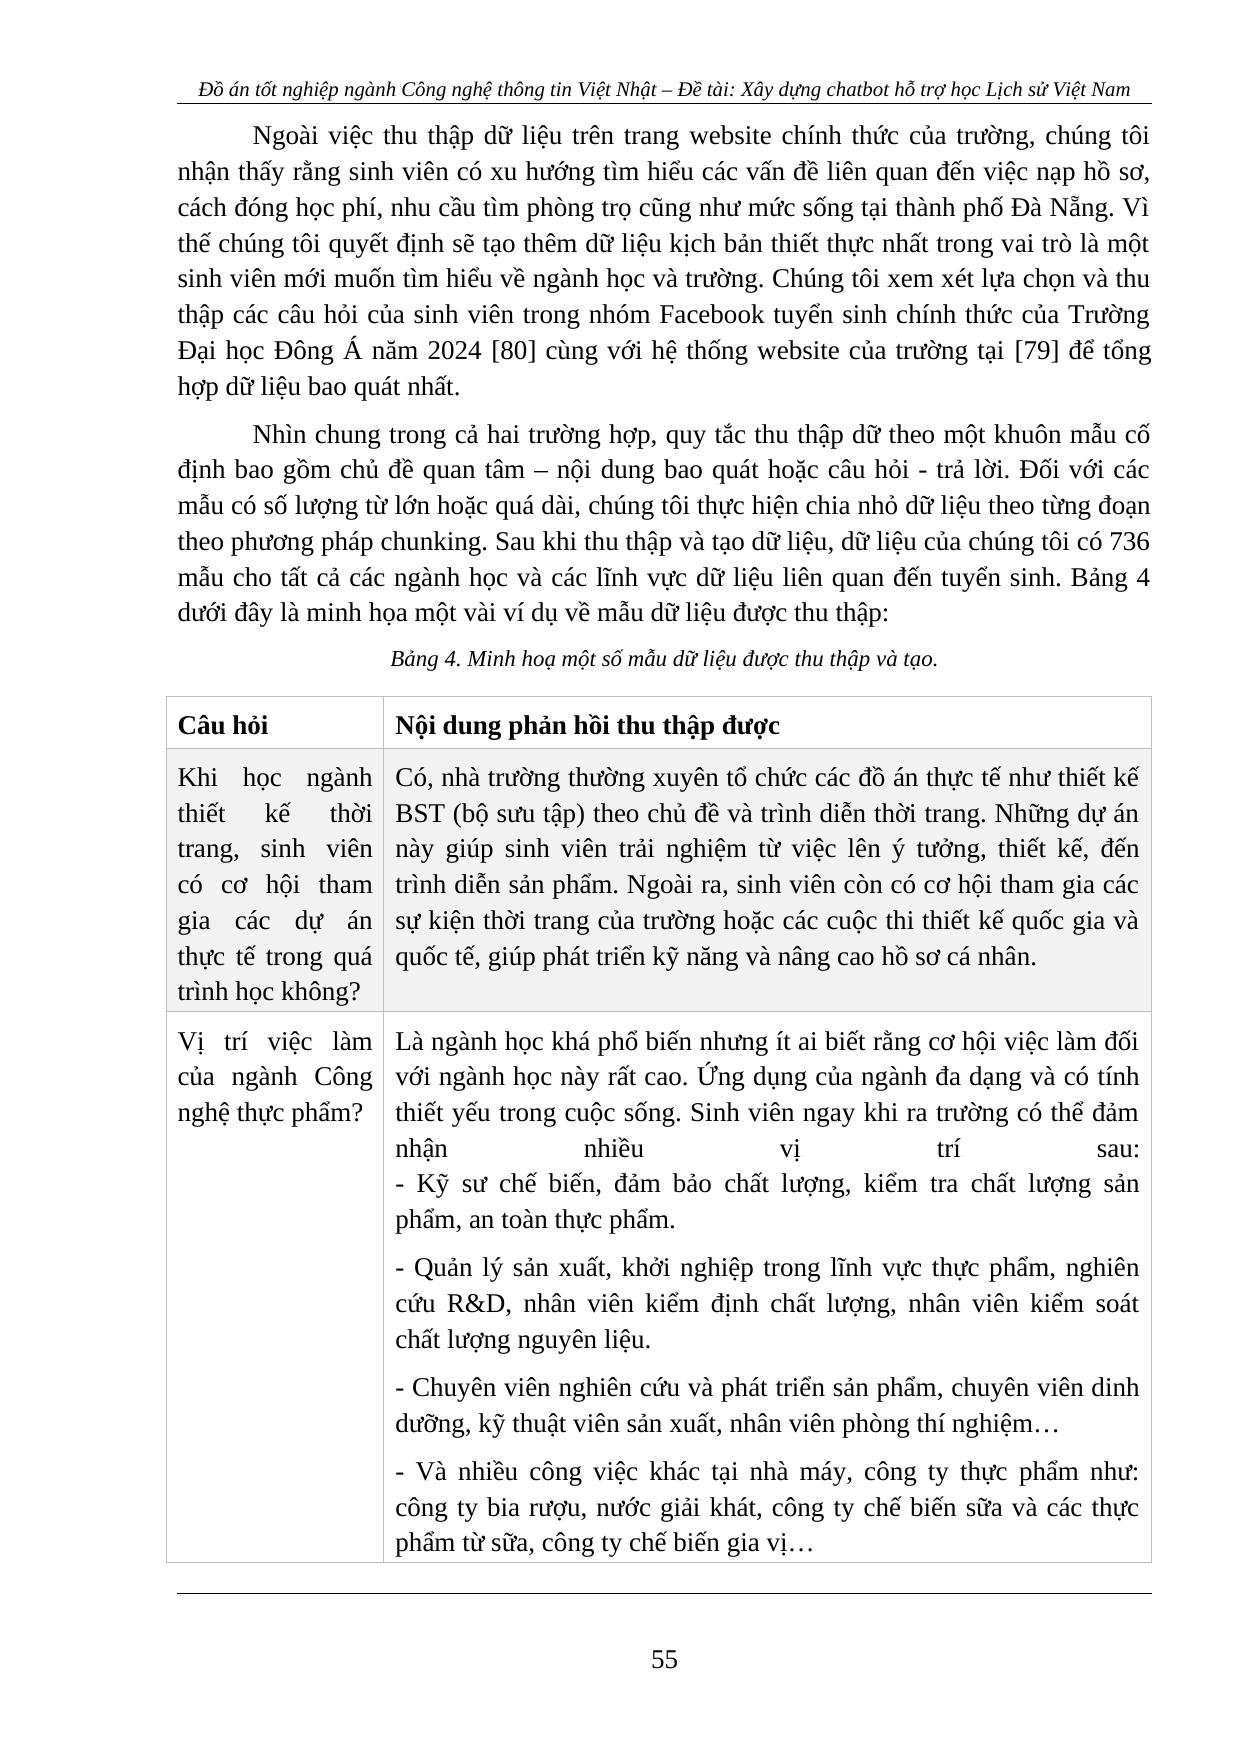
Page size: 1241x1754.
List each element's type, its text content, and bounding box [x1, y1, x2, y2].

table_header Câu hỏi [167, 697, 383, 747]
text Bảng 4. Minh hoạ một số mẫu dữ liệu được thu thập và tạo. [177, 645, 1152, 671]
table_cell Khi học ngành thiết kế thời trang, sinh viên có cơ hội tham gia các dự án thực tế trong quá trình học không? [167, 749, 383, 1011]
text Ngoài việc thu thập dữ liệu trên trang website chính thức của trường, chúng tôi nhận thấy rằng sinh viên có xu hướng tìm hiểu các vấn đề liên quan đến việc nạp hồ sơ, cách đóng học phí, nhu cầu tìm phòng trọ cũng như mức sống tại thành phố Đà Nẵng. Vì thế chúng tôi quyết định sẽ tạo thêm dữ liệu kịch bản thiết thực nhất trong vai trò là một sinh viên mới muốn tìm hiểu về ngành học và trường. Chúng tôi xem xét lựa chọn và thu thập các câu hỏi của sinh viên trong nhóm Facebook tuyển sinh chính thức của Trường Đại học Đông Á năm 2024 cùng với hệ thống website của trường tại để tổng hợp dữ liệu bao quát nhất. [177, 119, 1152, 401]
table_cell Là ngành học khá phổ biến nhưng ít ai biết rằng cơ hội việc làm đối với ngành học này rất cao. Ứng dụng của ngành đa dạng và có tính thiết yếu trong cuộc sống. Sinh viên ngay khi ra trường có thể đảm nhận nhiều vị trí sau: - Kỹ sư chế biến, đảm bảo chất lượng, kiểm tra chất lượng sản phẩm, an toàn thực phẩm. - Quản lý sản xuất, khởi nghiệp trong lĩnh vực thực phẩm, nghiên cứu R&D, nhân viên kiểm định chất lượng, nhân viên kiểm soát chất lượng nguyên liệu. - Chuyên viên nghiên cứu và phát triển sản phẩm, chuyên viên dinh dưỡng, kỹ thuật viên sản xuất, nhân viên phòng thí nghiệm… - Và nhiều công việc khác tại nhà máy, công ty thực phẩm như: công ty bia rượu, nước giải khát, công ty chế biến sữa và các thực phẩm từ sữa, công ty chế biến gia vị… [384, 1012, 1151, 1562]
text Nhìn chung trong cả hai trường hợp, quy tắc thu thập dữ theo một khuôn mẫu cố định bao gồm chủ đề quan tâm – nội dung bao quát hoặc câu hỏi - trả lời. Đối với các mẫu có số lượng từ lớn hoặc quá dài, chúng tôi thực hiện chia nhỏ dữ liệu theo từng đoạn theo phương pháp chunking. Sau khi thu thập và tạo dữ liệu, dữ liệu của chúng tôi có 736 mẫu cho tất cả các ngành học và các lĩnh vực dữ liệu liên quan đến tuyển sinh. Bảng 4 dưới đây là minh họa một vài ví dụ về mẫu dữ liệu được thu thập: [177, 418, 1152, 628]
table_cell Vị trí việc làm của ngành Công nghệ thực phẩm? [167, 1012, 383, 1562]
table_cell Có, nhà trường thường xuyên tổ chức các đồ án thực tế như thiết kế BST (bộ sưu tập) theo chủ đề và trình diễn thời trang. Những dự án này giúp sinh viên trải nghiệm từ việc lên ý tưởng, thiết kế, đến trình diễn sản phẩm. Ngoài ra, sinh viên còn có cơ hội tham gia các sự kiện thời trang của trường hoặc các cuộc thi thiết kế quốc gia và quốc tế, giúp phát triển kỹ năng và nâng cao hồ sơ cá nhân. [384, 749, 1151, 1011]
table_header Nội dung phản hồi thu thập được [384, 697, 1151, 747]
